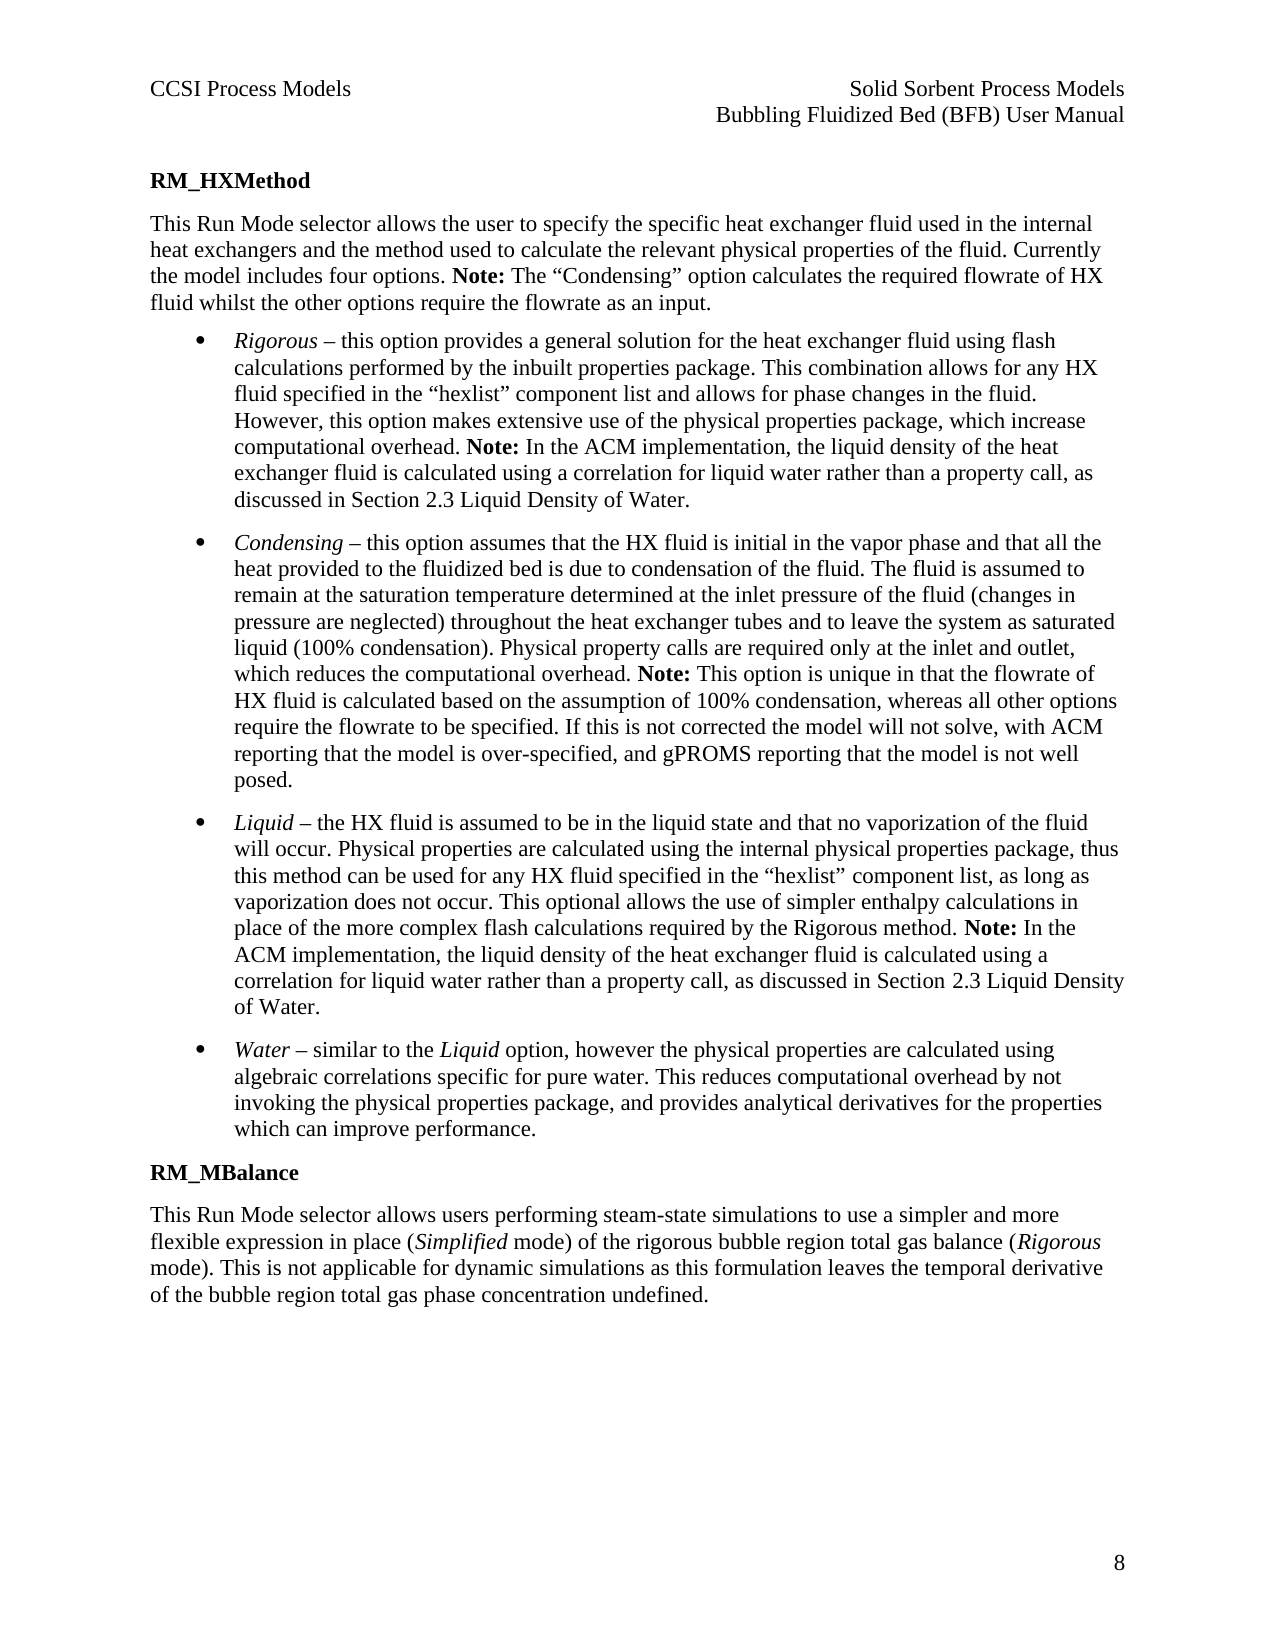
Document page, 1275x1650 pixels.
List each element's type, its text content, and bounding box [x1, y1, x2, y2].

text Water – similar to the Liquid option, however the physical properties are calculated using algebraic correlations specific for pure water. This reduces computational overhead by not invoking the physical properties package, and provides analytical derivatives for the properties which can improve performance. [196, 1036, 1125, 1142]
text This Run Mode selector allows the user to specify the specific heat exchanger fluid used in the internal heat exchangers and the method used to calculate the relevant physical properties of the fluid. Currently the model includes four options. Note: The “Condensing” option calculates the required flowrate of HX fluid whilst the other options require the flowrate as an input. [150, 210, 1125, 315]
text RM_HXMethod [150, 167, 1125, 193]
text Condensing – this option assumes that the HX fluid is initial in the vapor phase and that all the heat provided to the fluidized bed is due to condensation of the fluid. The fluid is assumed to remain at the saturation temperature determined at the inlet pressure of the fluid (changes in pressure are neglected) throughout the heat exchanger tubes and to leave the system as saturated liquid (100% condensation). Physical property calls are required only at the inlet and outlet, which reduces the computational overhead. Note: This option is unique in that the flowrate of HX fluid is calculated based on the assumption of 100% condensation, whereas all other options require the flowrate to be specified. If this is not corrected the model will not solve, with ACM reporting that the model is over-specified, and gPROMS reporting that the model is not well posed. [196, 529, 1125, 792]
text Liquid – the HX fluid is assumed to be in the liquid state and that no vaporization of the fluid will occur. Physical properties are calculated using the internal physical properties package, thus this method can be used for any HX fluid specified in the “hexlist” component list, as long as vaporization does not occur. This optional allows the use of simpler enthalpy calculations in place of the more complex flash calculations required by the Rigorous method. Note: In the ACM implementation, the liquid density of the heat exchanger fluid is calculated using a correlation for liquid water rather than a property call, as discussed in Section 2.3 Liquid Density of Water. [196, 809, 1125, 1020]
text This Run Mode selector allows users performing steam-state simulations to use a simpler and more flexible expression in place (Simplified mode) of the rigorous bubble region total gas balance (Rigorous mode). This is not applicable for dynamic simulations as this formulation leaves the temporal derivative of the bubble region total gas phase concentration undefined. [150, 1202, 1125, 1307]
text RM_MBalance [150, 1158, 1125, 1185]
text Rigorous – this option provides a general solution for the heat exchanger fluid using flash calculations performed by the inbuilt properties package. This combination allows for any HX fluid specified in the “hexlist” component list and allows for phase changes in the fluid. However, this option makes extensive use of the physical properties package, which increase computational overhead. Note: In the ACM implementation, the liquid density of the heat exchanger fluid is calculated using a correlation for liquid water rather than a property call, as discussed in Section 2.3 Liquid Density of Water. [196, 328, 1125, 512]
